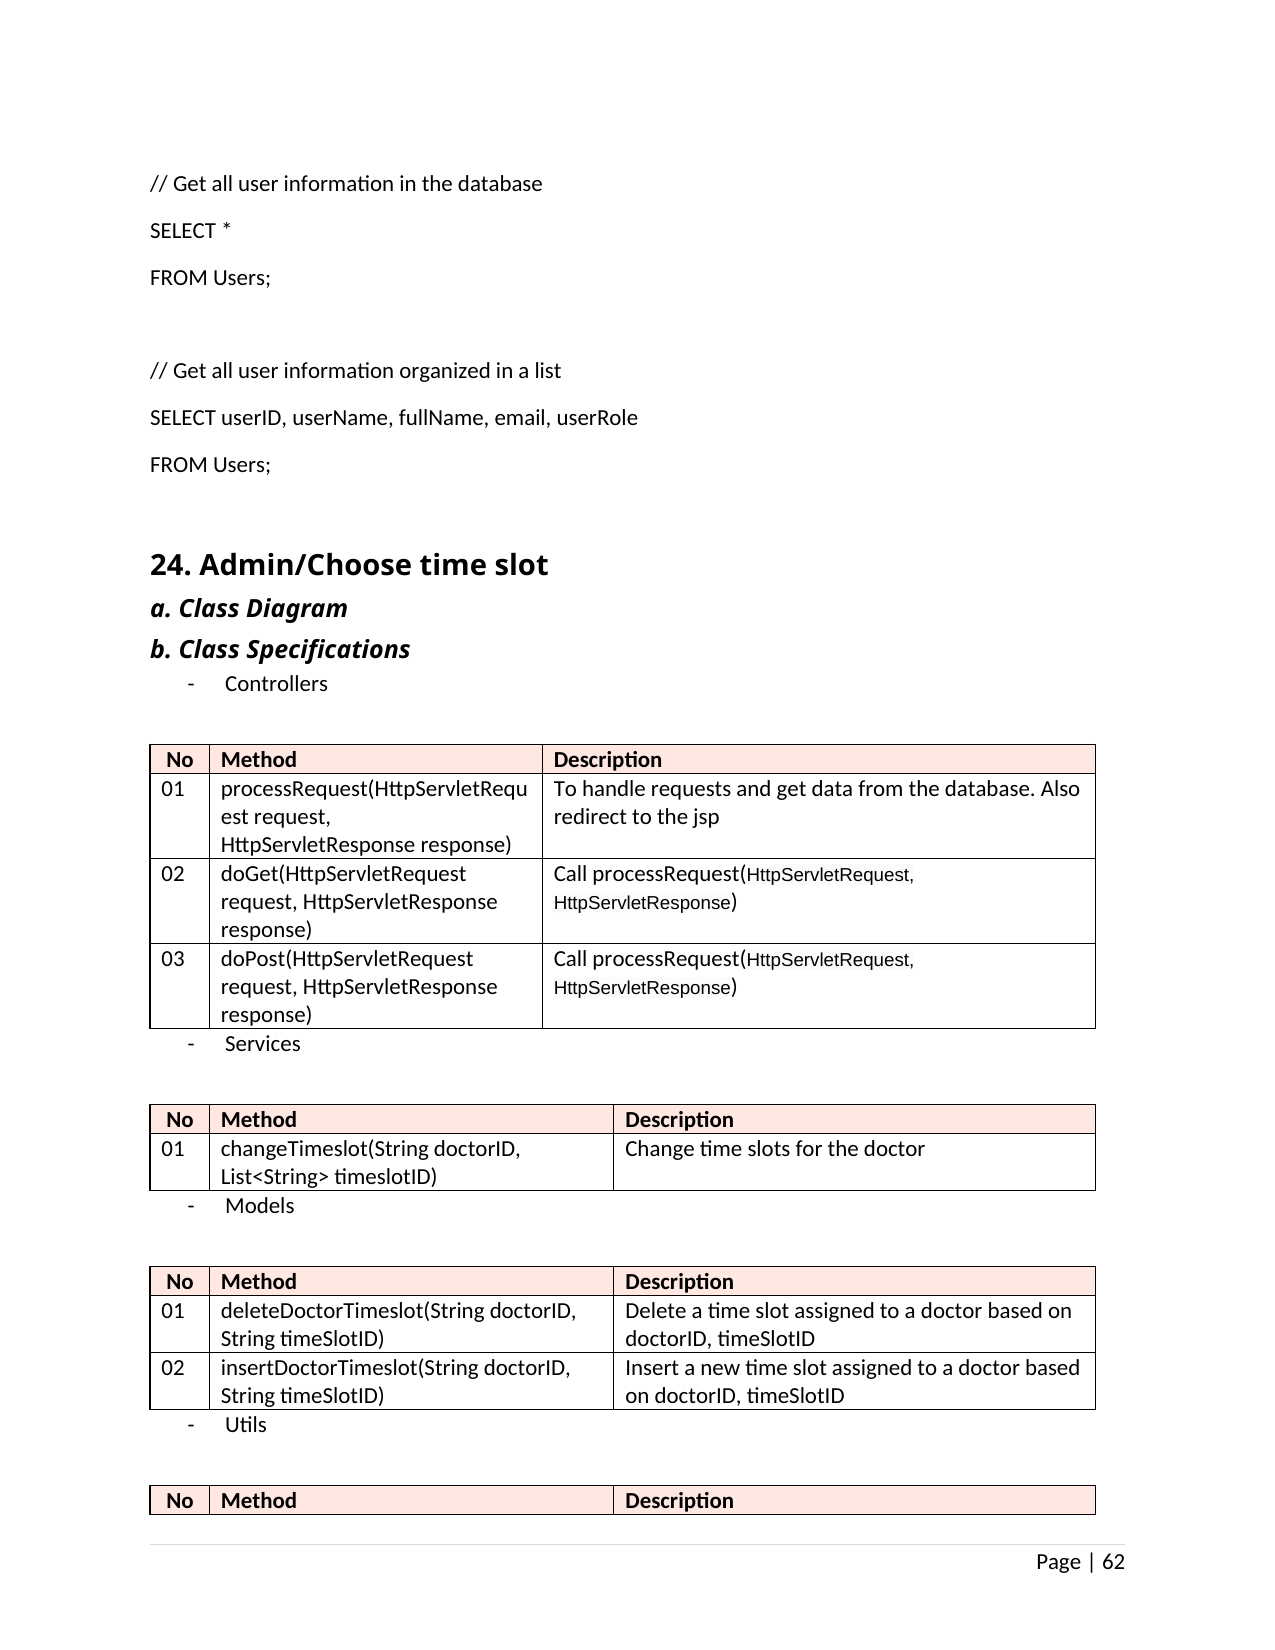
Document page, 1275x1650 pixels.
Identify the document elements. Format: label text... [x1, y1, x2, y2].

table_cell Change time slots for the doctor [614, 1134, 1095, 1190]
table_cell 03 [151, 944, 209, 1028]
table_header Description [543, 745, 1095, 773]
table_cell Call processRequest(HttpServletRequest, HttpServletResponse) [543, 859, 1095, 943]
subtitle 24. Admin/Choose time slot [150, 544, 1125, 584]
text SELECT userID, userName, fullName, email, userRole [150, 403, 1125, 432]
table_cell doGet(HttpServletRequest request, HttpServletResponse response) [210, 859, 542, 943]
table_header Description [614, 1267, 1095, 1295]
text SELECT * [150, 216, 1125, 244]
table_cell 01 [151, 774, 209, 858]
subtitle b. Class Specifications [150, 632, 1125, 666]
table_header No [151, 745, 209, 773]
table_header Method [210, 1105, 613, 1133]
table_header Description [614, 1105, 1095, 1133]
table_cell doPost(HttpServletRequest request, HttpServletResponse response) [210, 944, 542, 1028]
table_cell processRequest(HttpServletRequest request, HttpServletResponse response) [210, 774, 542, 858]
table_cell 02 [151, 1353, 209, 1409]
table_header Method [210, 1486, 613, 1514]
table_header No [151, 1486, 209, 1514]
table_cell 01 [151, 1134, 209, 1190]
text // Get all user information in the database [150, 169, 1125, 197]
list Services [187, 1029, 1125, 1057]
table_cell To handle requests and get data from the database. Also redirect to the jsp [543, 774, 1095, 858]
table_header No [151, 1267, 209, 1295]
subtitle a. Class Diagram [150, 591, 1125, 625]
table_header Description [614, 1486, 1095, 1514]
text FROM Users; [150, 450, 1125, 478]
table_cell changeTimeslot(String doctorID, List<String> timeslotID) [210, 1134, 613, 1190]
table_cell 02 [151, 859, 209, 943]
list Utils [187, 1410, 1125, 1438]
table_header No [151, 1105, 209, 1133]
list Controllers [187, 669, 1125, 697]
table_cell deleteDoctorTimeslot(String doctorID, String timeSlotID) [210, 1296, 613, 1352]
table_header Method [210, 745, 542, 773]
table_cell insertDoctorTimeslot(String doctorID, String timeSlotID) [210, 1353, 613, 1409]
table_cell Call processRequest(HttpServletRequest, HttpServletResponse) [543, 944, 1095, 1028]
table_cell Delete a time slot assigned to a doctor based on doctorID, timeSlotID [614, 1296, 1095, 1352]
list Models [187, 1191, 1125, 1219]
text FROM Users; [150, 263, 1125, 291]
text // Get all user information organized in a list [150, 357, 1125, 385]
table_cell Insert a new time slot assigned to a doctor based on doctorID, timeSlotID [614, 1353, 1095, 1409]
table_header Method [210, 1267, 613, 1295]
table_cell 01 [151, 1296, 209, 1352]
